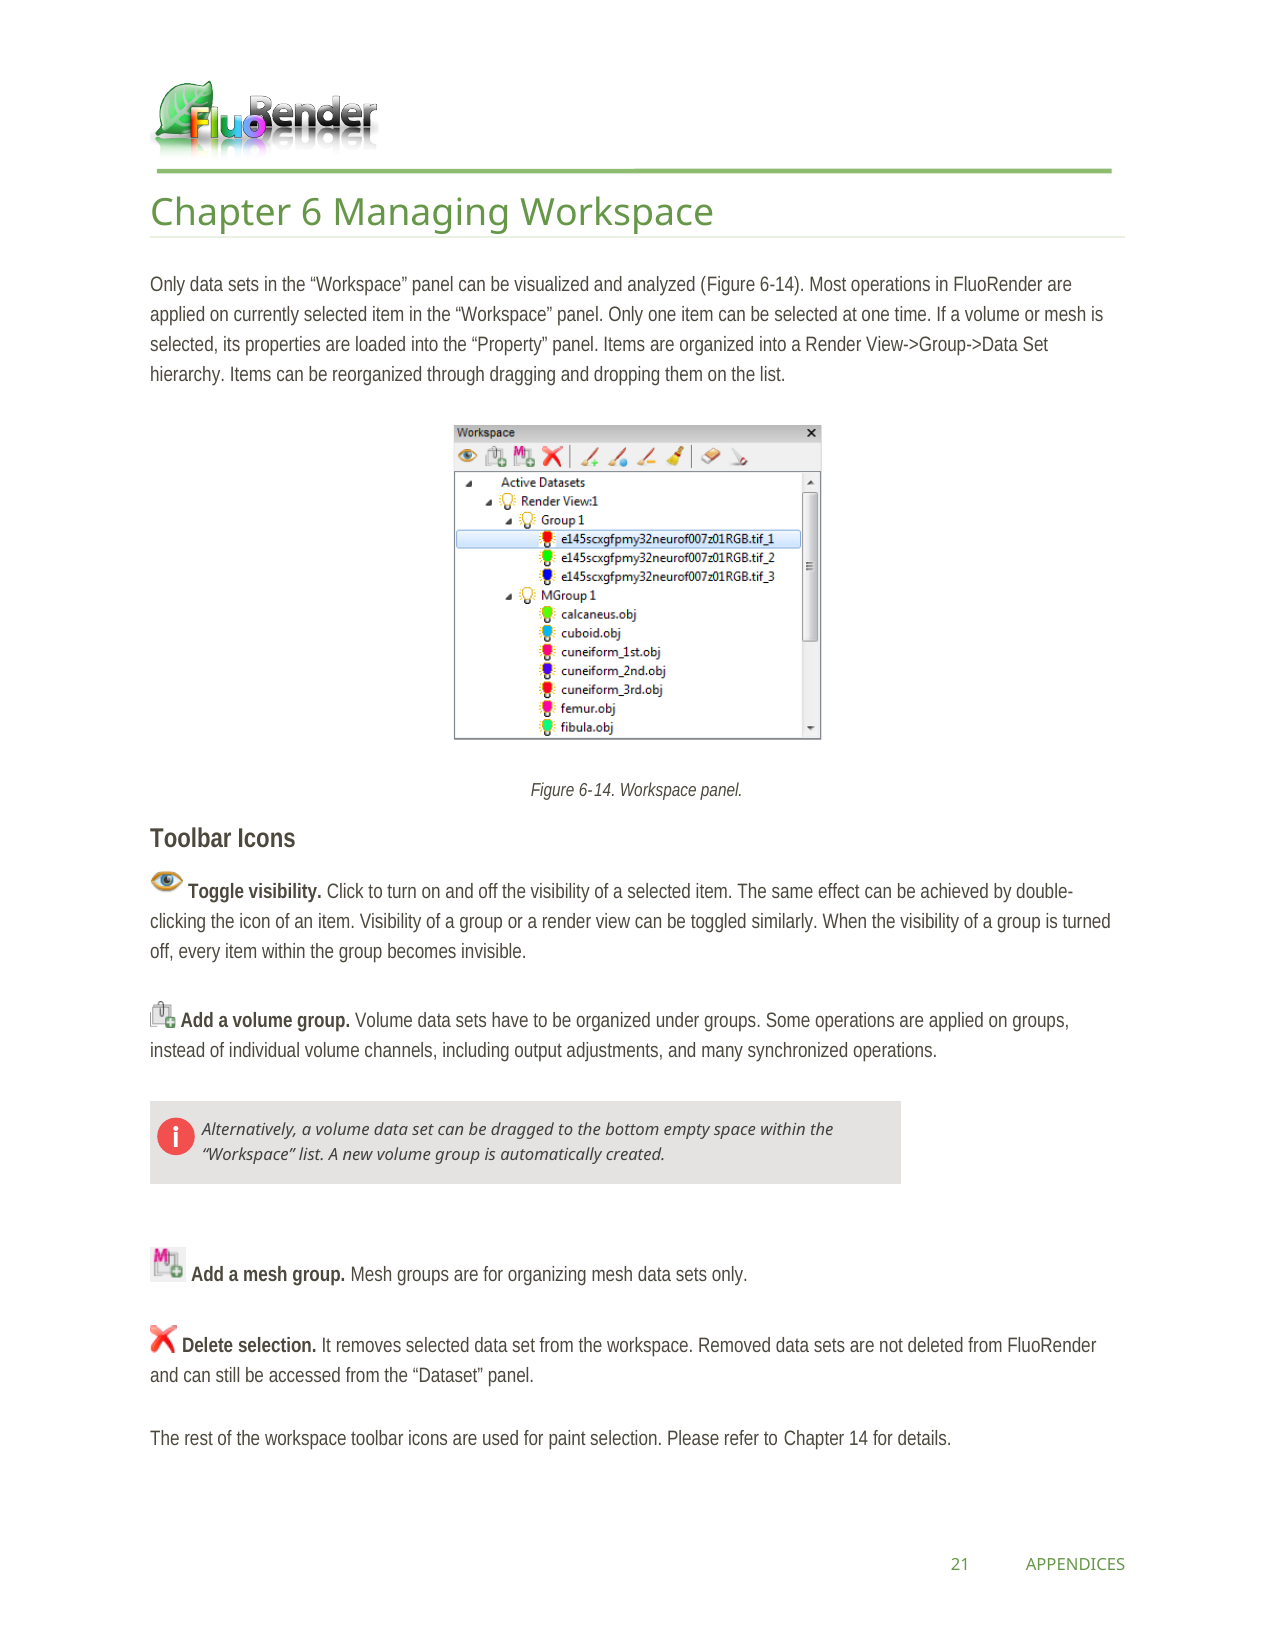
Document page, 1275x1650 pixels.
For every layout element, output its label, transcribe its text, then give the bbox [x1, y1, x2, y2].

picture [150, 1001, 176, 1028]
picture [150, 1325, 177, 1353]
picture [150, 865, 183, 899]
text Toggle visibility. Click to turn on and off the visibility of a selected item. The same effect can be achieved by double-clicking the icon of an item. Visibility of a group or a render view can be toggled similarly. When the visibility of a group is turned off, every item within the group becomes invisible. [150, 865, 1125, 962]
subtitle Toolbar Icons [150, 822, 1125, 853]
picture [453, 425, 822, 740]
text Delete selection. It removes selected data set from the workspace. Removed data sets are not deleted from FluoRender and can still be accessed from the “Dataset” panel. [150, 1325, 1125, 1387]
picture [150, 75, 379, 162]
text Add a volume group. Volume data sets have to be organized under groups. Some operations are applied on groups, instead of individual volume channels, including output adjustments, and many synchronized operations. [150, 1002, 1125, 1062]
table_header [150, 1101, 202, 1184]
text The rest of the workspace toolbar icons are used for paint selection. Please refer to Chapter 14 for details. [150, 1426, 1125, 1450]
text Add a mesh group. Mesh groups are for organizing mesh data sets only. [150, 1247, 1125, 1286]
table_header Alternatively, a volume data set can be dragged to the bottom empty space within the “Workspace” list. A new volume group is automatically created. [202, 1101, 901, 1184]
subtitle Managing Workspace [150, 185, 1125, 236]
picture [150, 1247, 187, 1282]
